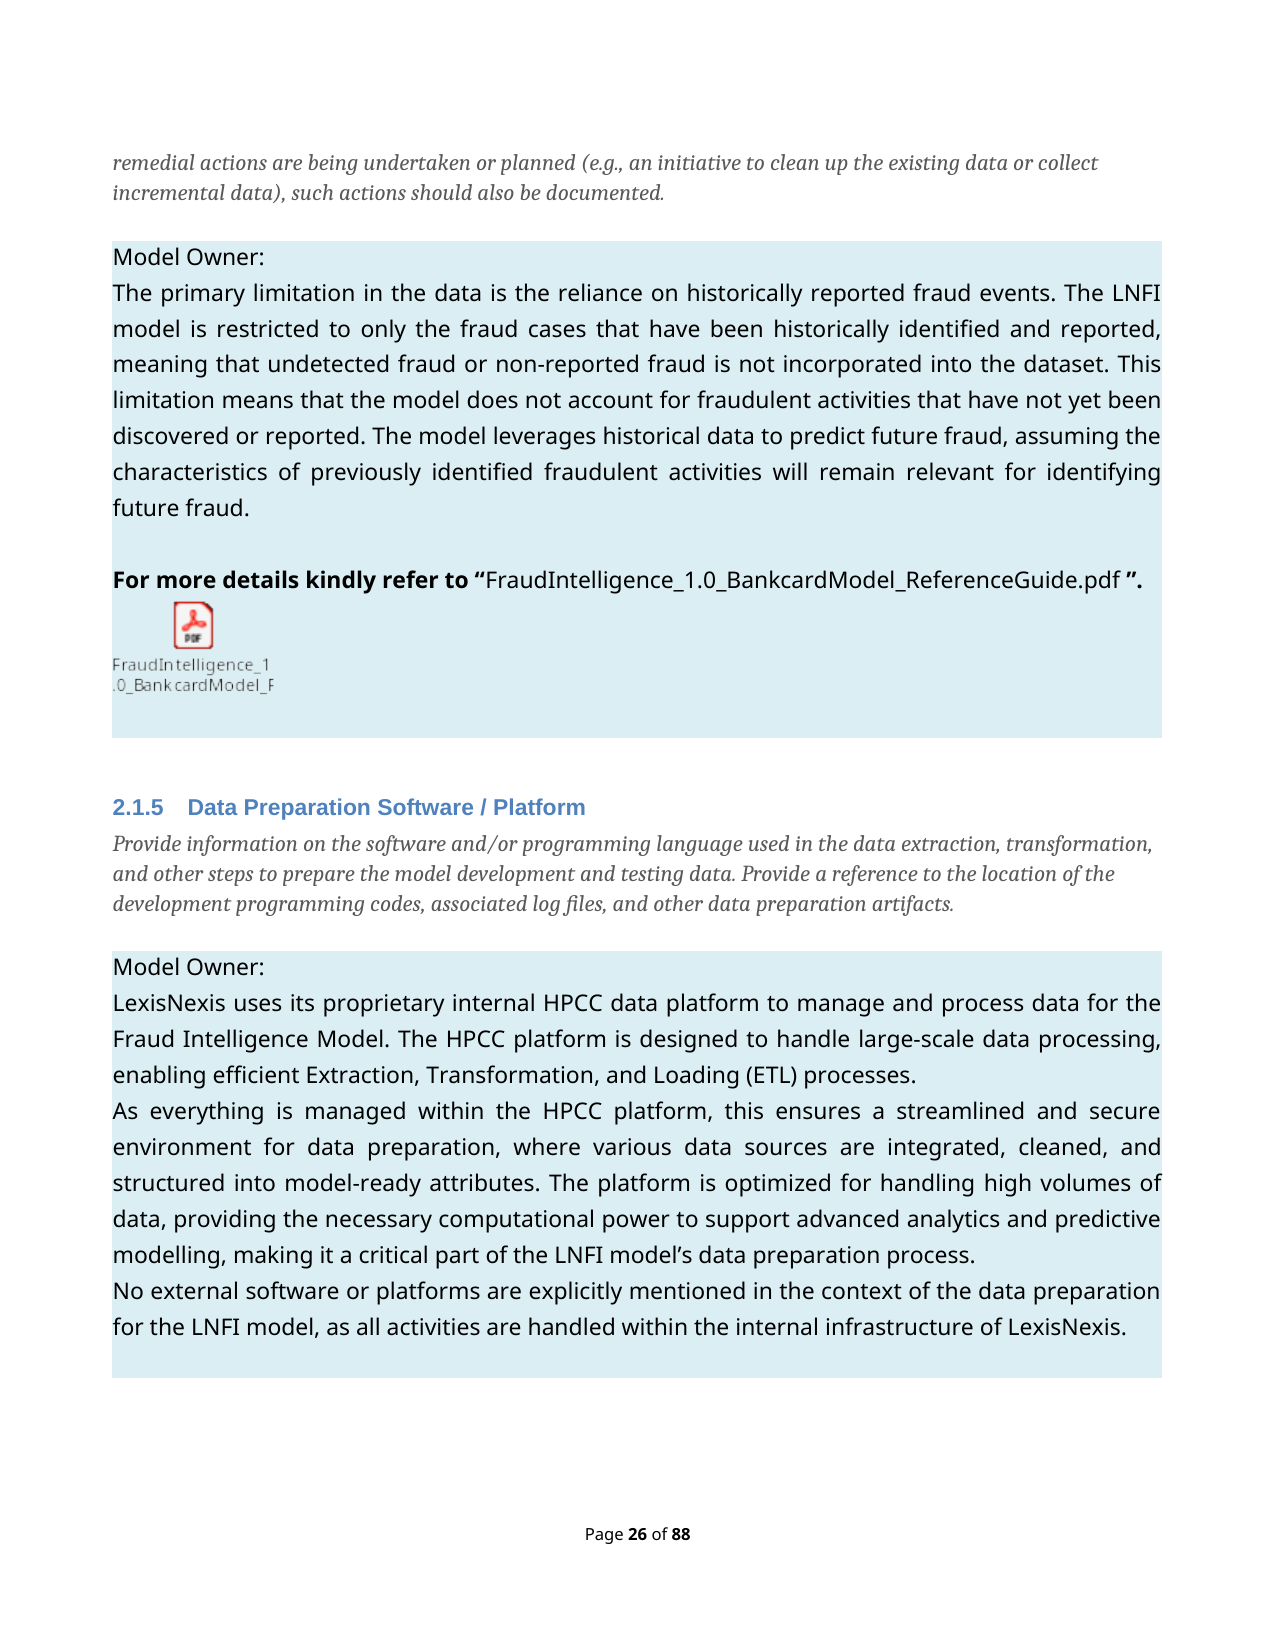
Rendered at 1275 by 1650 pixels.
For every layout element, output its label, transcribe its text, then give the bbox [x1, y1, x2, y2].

text Model Owner: [112, 241, 1162, 272]
text Provide information on the software and/or programming language used in the data extraction, transformation, and other steps to prepare the model development and testing data. Provide a reference to the location of the development programming codes, associated log files, and other data preparation artifacts. [112, 830, 1162, 917]
subtitle Data Preparation Software / Platform [112, 794, 1162, 820]
text For more details kindly refer to “FraudIntelligence_1.0_BankcardModel_ReferenceGuide.pdf ”. [112, 564, 1162, 595]
text No external software or platforms are explicitly mentioned in the context of the data preparation for the LNFI model, as all activities are handled within the internal infrastructure of LexisNexis. [112, 1275, 1162, 1342]
text LexisNexis uses its proprietary internal HPCC data platform to manage and process data for the Fraud Intelligence Model. The HPCC platform is designed to handle large-scale data processing, enabling efficient Extraction, Transformation, and Loading (ETL) processes. [112, 987, 1162, 1090]
text As everything is managed within the HPCC platform, this ensures a streamlined and secure environment for data preparation, where various data sources are integrated, cleaned, and structured into model-ready attributes. The platform is optimized for handling high volumes of data, providing the necessary computational power to support advanced analytics and predictive modelling, making it a critical part of the LNFI model’s data preparation process. [112, 1095, 1162, 1270]
text Model Owner: [112, 951, 1162, 982]
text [112, 150, 1162, 207]
text The primary limitation in the data is the reliance on historically reported fraud events. The LNFI model is restricted to only the fraud cases that have been historically identified and reported, meaning that undetected fraud or non-reported fraud is not incorporated into the dataset. This limitation means that the model does not account for fraudulent activities that have not yet been discovered or reported. The model leverages historical data to predict future fraud, assuming the characteristics of previously identified fraudulent activities will remain relevant for identifying future fraud. [112, 277, 1162, 523]
